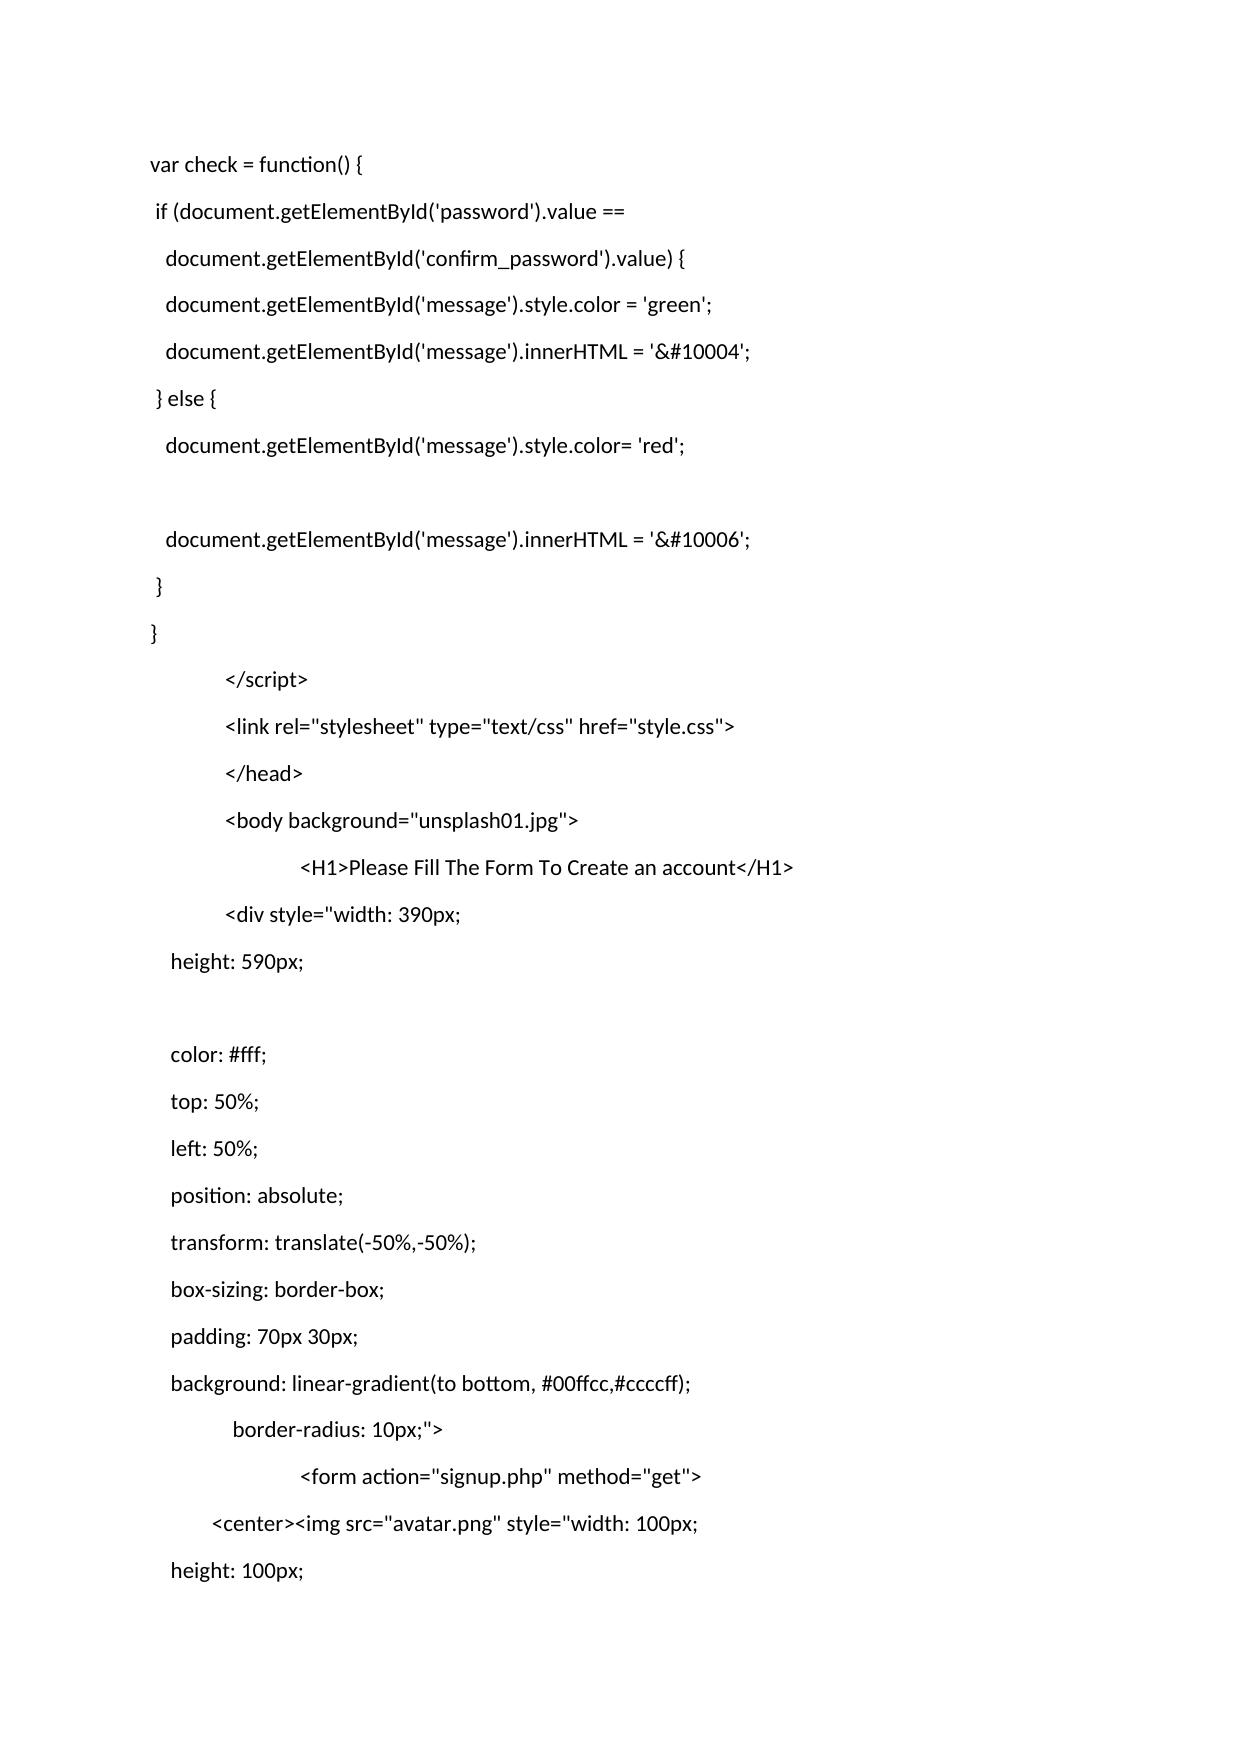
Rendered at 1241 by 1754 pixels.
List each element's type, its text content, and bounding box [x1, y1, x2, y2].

text if (document.getElementById('password').value == [150, 197, 1090, 225]
text document.getElementById('message').style.color = 'green'; [150, 291, 1090, 319]
text document.getElementById('message').innerHTML = '&#10006'; [150, 525, 1090, 553]
text <div style="width: 390px; [150, 900, 1090, 928]
text box-sizing: border-box; [150, 1275, 1090, 1303]
text height: 590px; [150, 947, 1090, 975]
text document.getElementById('message').style.color= 'red'; [150, 431, 1090, 459]
text } else { [150, 384, 1090, 412]
text <body background="unsplash01.jpg"> [150, 806, 1090, 834]
text <center><img src="avatar.png" style="width: 100px; [150, 1509, 1090, 1537]
text padding: 70px 30px; [150, 1322, 1090, 1350]
text height: 100px; [150, 1556, 1090, 1584]
text <form action="signup.php" method="get"> [150, 1462, 1090, 1491]
text </head> [150, 759, 1090, 787]
text document.getElementById('confirm_password').value) { [150, 244, 1090, 272]
text position: absolute; [150, 1181, 1090, 1209]
text <link rel="stylesheet" type="text/css" href="style.css"> [150, 712, 1090, 741]
text </script> [150, 666, 1090, 694]
text top: 50%; [150, 1087, 1090, 1116]
text document.getElementById('message').innerHTML = '&#10004'; [150, 337, 1090, 366]
text } [150, 572, 1090, 600]
text background: linear-gradient(to bottom, #00ffcc,#ccccff); [150, 1369, 1090, 1397]
text color: #fff; [150, 1041, 1090, 1069]
text left: 50%; [150, 1134, 1090, 1162]
text <H1>Please Fill The Form To Create an account</H1> [150, 853, 1090, 881]
text border-radius: 10px;"> [150, 1416, 1090, 1444]
text transform: translate(-50%,-50%); [150, 1228, 1090, 1256]
text } [150, 619, 1090, 647]
text var check = function() { [150, 150, 1090, 178]
